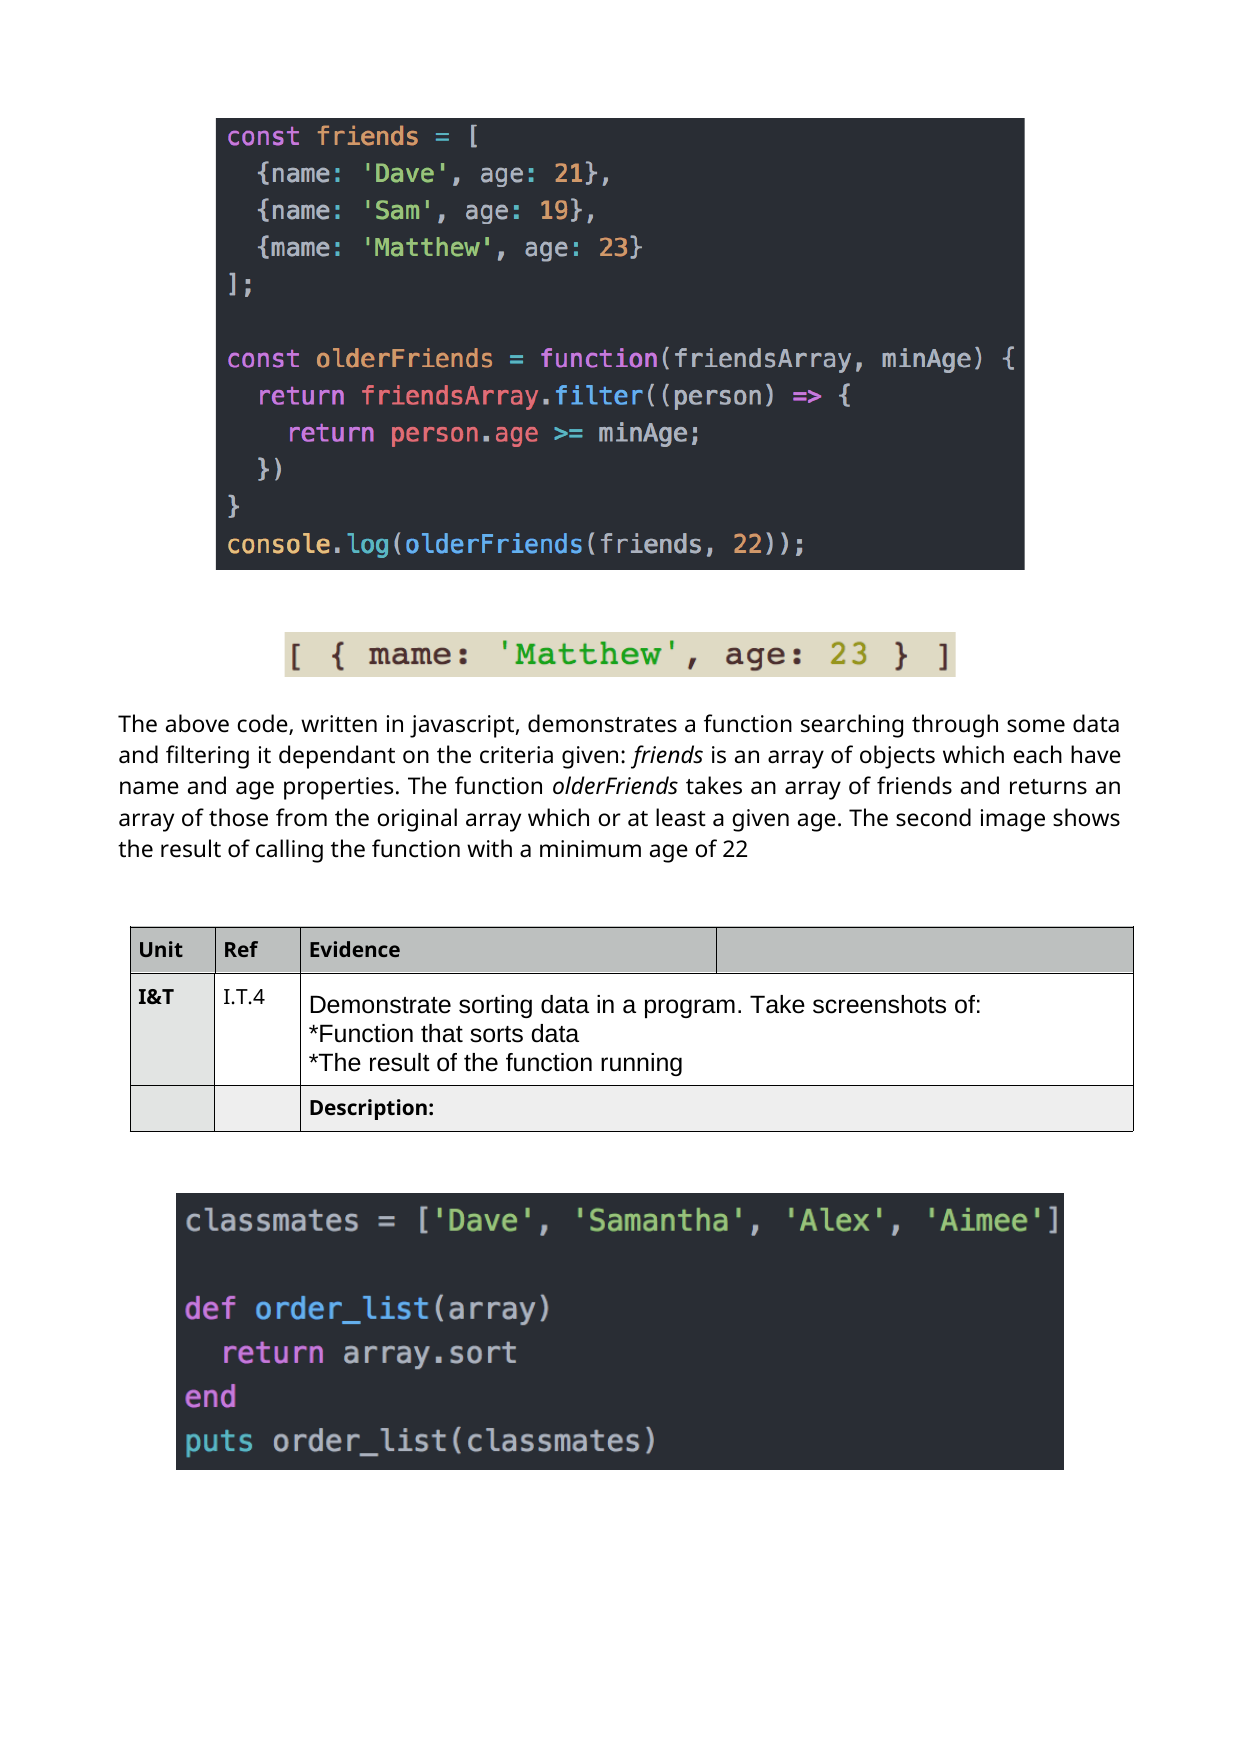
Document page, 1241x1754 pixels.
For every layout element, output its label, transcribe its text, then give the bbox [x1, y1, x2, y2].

picture [215, 118, 1025, 570]
table_cell I&T [131, 974, 214, 1085]
table_cell I.T.4 [215, 974, 300, 1085]
table_cell [131, 1086, 214, 1131]
table_header Evidence [301, 928, 716, 972]
table_header [717, 928, 1133, 972]
table_header Ref [216, 928, 300, 972]
picture [176, 1193, 1064, 1470]
table_cell [215, 1086, 300, 1131]
table_cell Description: [301, 1086, 1133, 1131]
table_cell Demonstrate sorting data in a program. Take screenshots of: *Function that sorts data *The result of the function running [301, 974, 1133, 1085]
text The above code, written in javascript, demonstrates a function searching through some data and filtering it dependant on the criteria given: friends is an array of objects which each have name and age properties. The function olderFriends takes an array of friends and returns an array of those from the original array which or at least a given age. The second image shows the result of calling the function with a minimum age of 22 [118, 708, 1122, 864]
picture [284, 632, 956, 677]
table_header Unit [131, 928, 215, 972]
